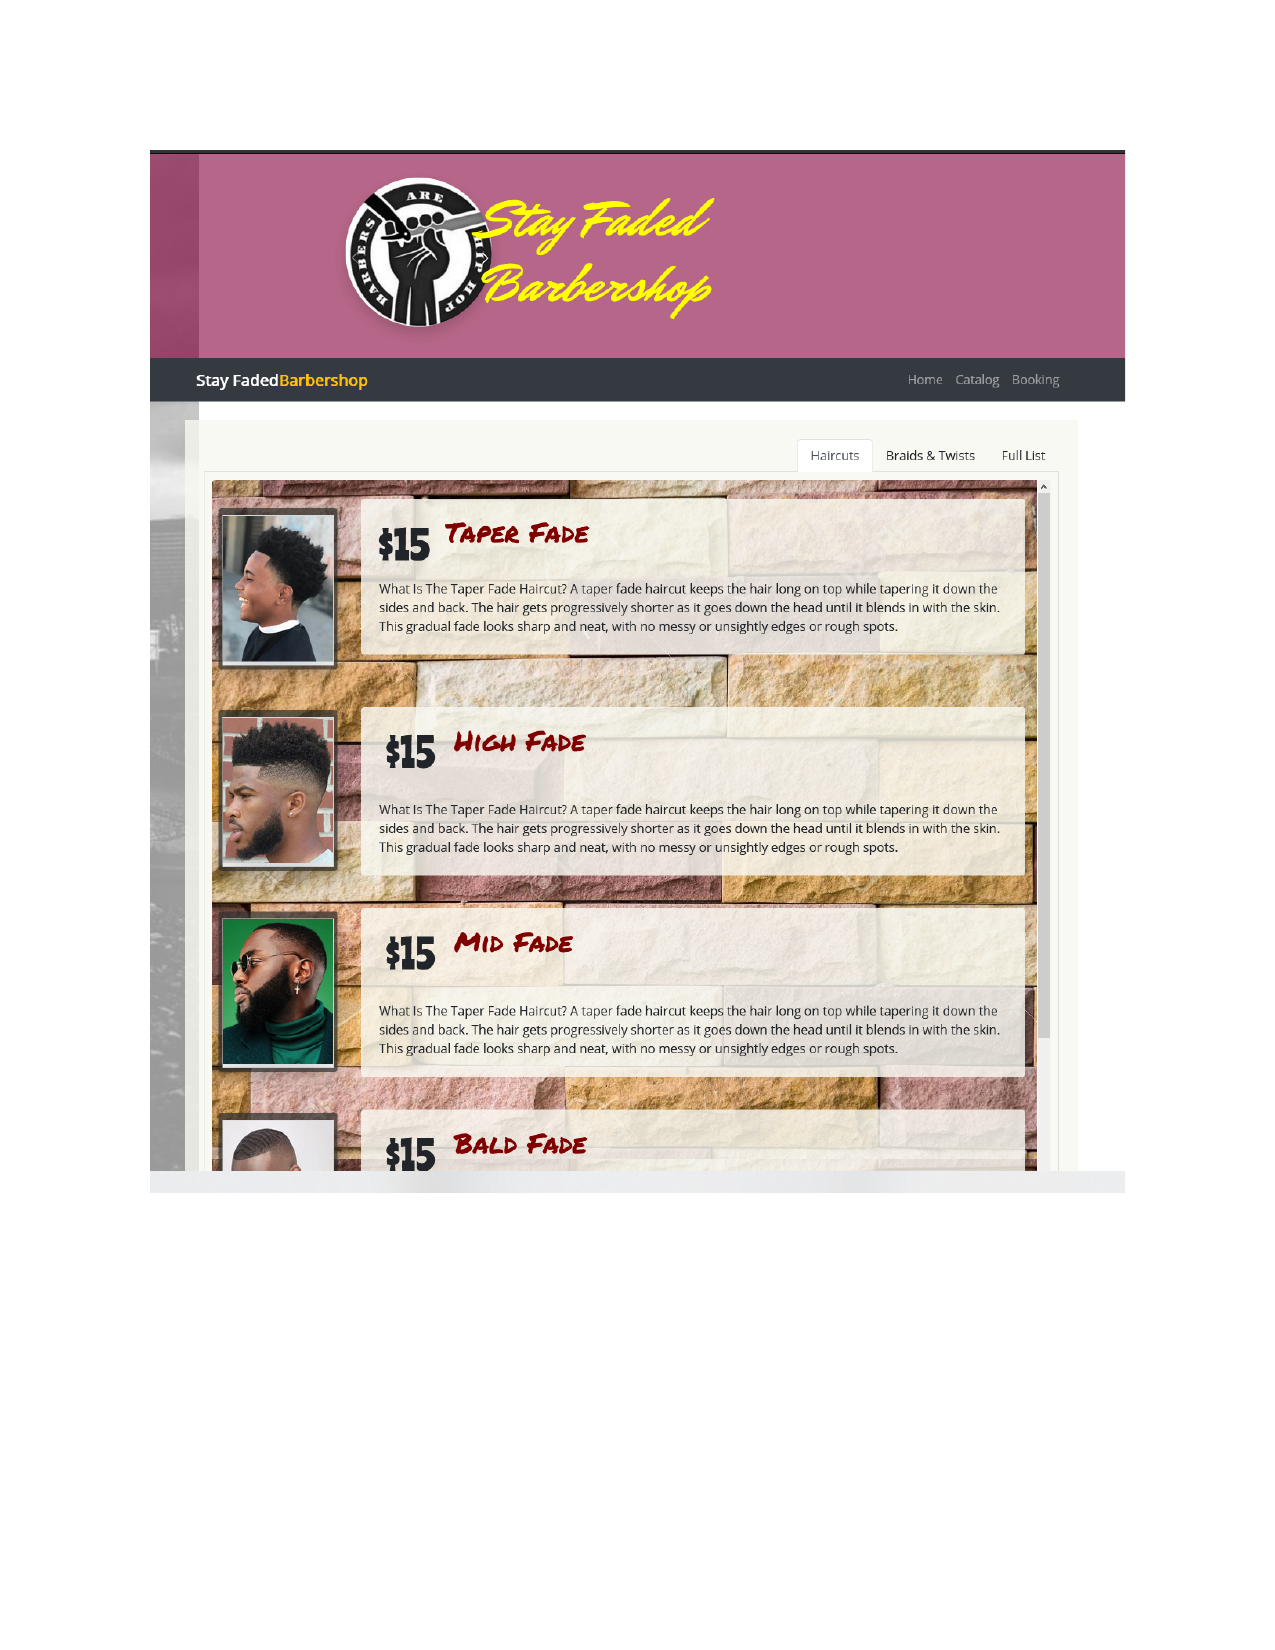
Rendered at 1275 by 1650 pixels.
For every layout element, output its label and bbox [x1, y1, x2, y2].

picture [150, 150, 1125, 1193]
